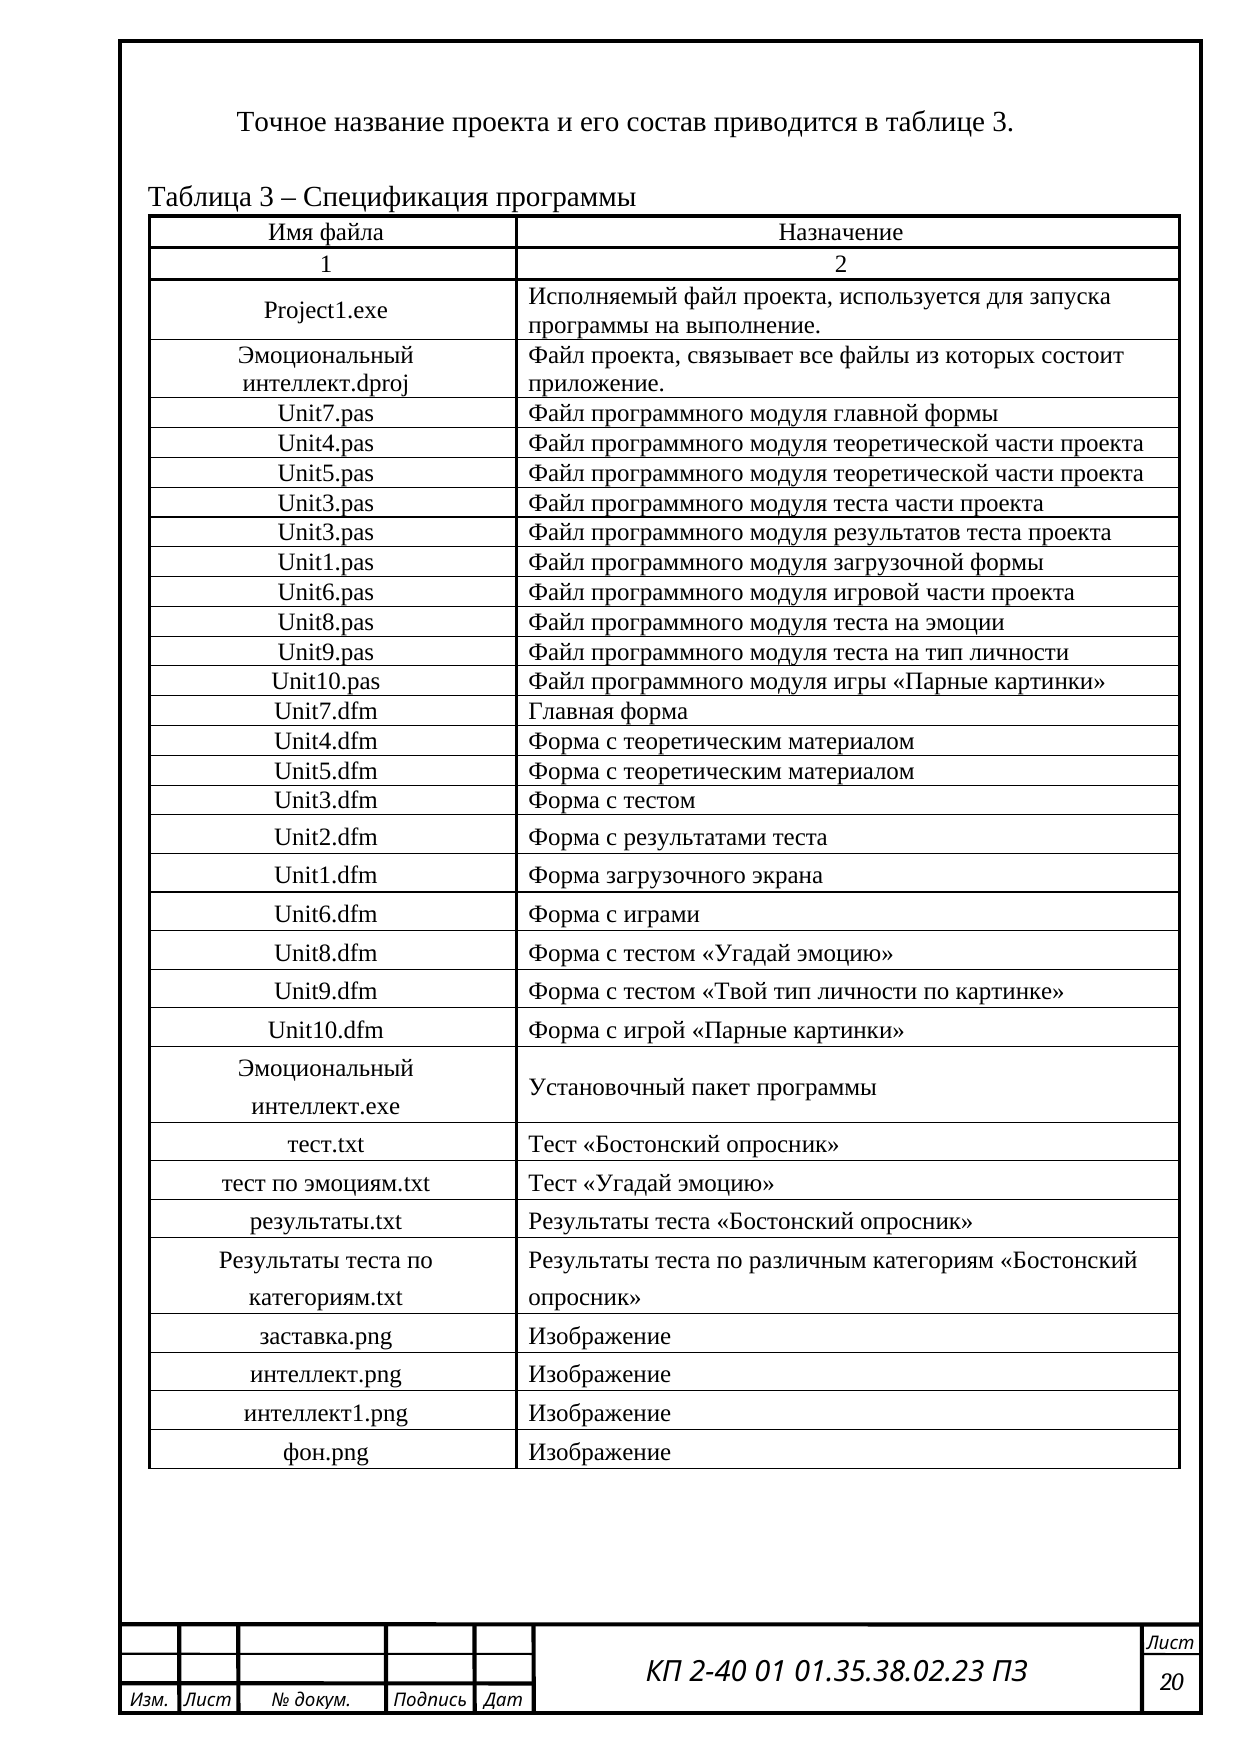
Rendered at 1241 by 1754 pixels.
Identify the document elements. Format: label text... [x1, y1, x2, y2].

table_cell Unit6.dfm [151, 893, 515, 930]
table_cell Unit4.pas [151, 428, 515, 457]
table_cell Форма с теоретическим материалом [518, 756, 1178, 784]
table_cell Unit8.dfm [151, 931, 515, 968]
table_cell Форма с тестом [518, 786, 1178, 814]
table_cell Форма с тестом «Твой тип личности по картинке» [518, 970, 1178, 1007]
table_cell Изображение [518, 1353, 1178, 1390]
table_cell Unit9.dfm [151, 970, 515, 1007]
table_cell Форма с тестом «Угадай эмоцию» [518, 931, 1178, 968]
table_cell Файл программного модуля теоретической части проекта [518, 428, 1178, 457]
table_cell Эмоциональный интеллект.dproj [151, 340, 515, 397]
table_cell Исполняемый файл проекта, используется для запуска программы на выполнение. [518, 281, 1178, 339]
table_cell интеллект1.png [151, 1391, 515, 1429]
table_cell Unit5.dfm [151, 756, 515, 784]
table_cell Файл программного модуля теоретической части проекта [518, 458, 1178, 487]
table_cell Тест «Угадай эмоцию» [518, 1161, 1178, 1199]
table_cell Файл программного модуля игровой части проекта [518, 577, 1178, 606]
table_cell Unit9.pas [151, 637, 515, 665]
table_cell Unit10.dfm [151, 1008, 515, 1046]
text Таблица 3 – Спецификация программы [148, 177, 1166, 214]
table_cell Файл проекта, связывает все файлы из которых состоит приложение. [518, 340, 1178, 397]
table_cell 2 [518, 249, 1178, 278]
table_cell тест по эмоциям.txt [151, 1161, 515, 1199]
table_cell Изображение [518, 1430, 1178, 1467]
table_cell заставка.png [151, 1314, 515, 1352]
table_cell Project1.exe [151, 281, 515, 339]
table_cell Unit8.pas [151, 607, 515, 636]
table_cell Файл программного модуля теста на эмоции [518, 607, 1178, 636]
table_cell Unit7.dfm [151, 696, 515, 725]
table_cell Файл программного модуля загрузочной формы [518, 547, 1178, 576]
table_cell Форма с результатами теста [518, 815, 1178, 853]
table_cell Файл программного модуля игры «Парные картинки» [518, 666, 1178, 695]
table_cell 1 [151, 249, 515, 278]
table_header Назначение [518, 218, 1178, 246]
table_cell Unit1.pas [151, 547, 515, 576]
table_cell Результаты теста «Бостонский опросник» [518, 1200, 1178, 1237]
table_cell Unit4.dfm [151, 726, 515, 755]
table_cell Unit1.dfm [151, 854, 515, 891]
table_cell Изображение [518, 1314, 1178, 1352]
text Точное название проекта и его состав приводится в таблице 3. [148, 102, 1166, 139]
table_cell Форма загрузочного экрана [518, 854, 1178, 891]
table_cell Изображение [518, 1391, 1178, 1429]
table_cell Файл программного модуля главной формы [518, 398, 1178, 427]
table_cell Результаты теста по различным категориям «Бостонский опросник» [518, 1238, 1178, 1313]
table_cell Тест «Бостонский опросник» [518, 1123, 1178, 1160]
table_cell Установочный пакет программы [518, 1047, 1178, 1122]
table_header Имя файла [151, 218, 515, 246]
table_cell Unit3.dfm [151, 786, 515, 814]
table_cell Unit7.pas [151, 398, 515, 427]
table_cell тест.txt [151, 1123, 515, 1160]
table_cell Unit3.pas [151, 488, 515, 516]
table_cell Форма с теоретическим материалом [518, 726, 1178, 755]
table_cell Unit10.pas [151, 666, 515, 695]
table_cell Файл программного модуля результатов теста проекта [518, 518, 1178, 546]
table_cell Unit6.pas [151, 577, 515, 606]
table_cell Unit2.dfm [151, 815, 515, 853]
table_cell Unit3.pas [151, 518, 515, 546]
table_cell Файл программного модуля теста части проекта [518, 488, 1178, 516]
table_cell Unit5.pas [151, 458, 515, 487]
table_cell Файл программного модуля теста на тип личности [518, 637, 1178, 665]
table_cell интеллект.png [151, 1353, 515, 1390]
table_cell результаты.txt [151, 1200, 515, 1237]
table_cell Форма с играми [518, 893, 1178, 930]
table_cell Эмоциональный интеллект.exe [151, 1047, 515, 1122]
table_cell Результаты теста по категориям.txt [151, 1238, 515, 1313]
table_cell Форма с игрой «Парные картинки» [518, 1008, 1178, 1046]
table_cell фон.png [151, 1430, 515, 1467]
table_cell Главная форма [518, 696, 1178, 725]
